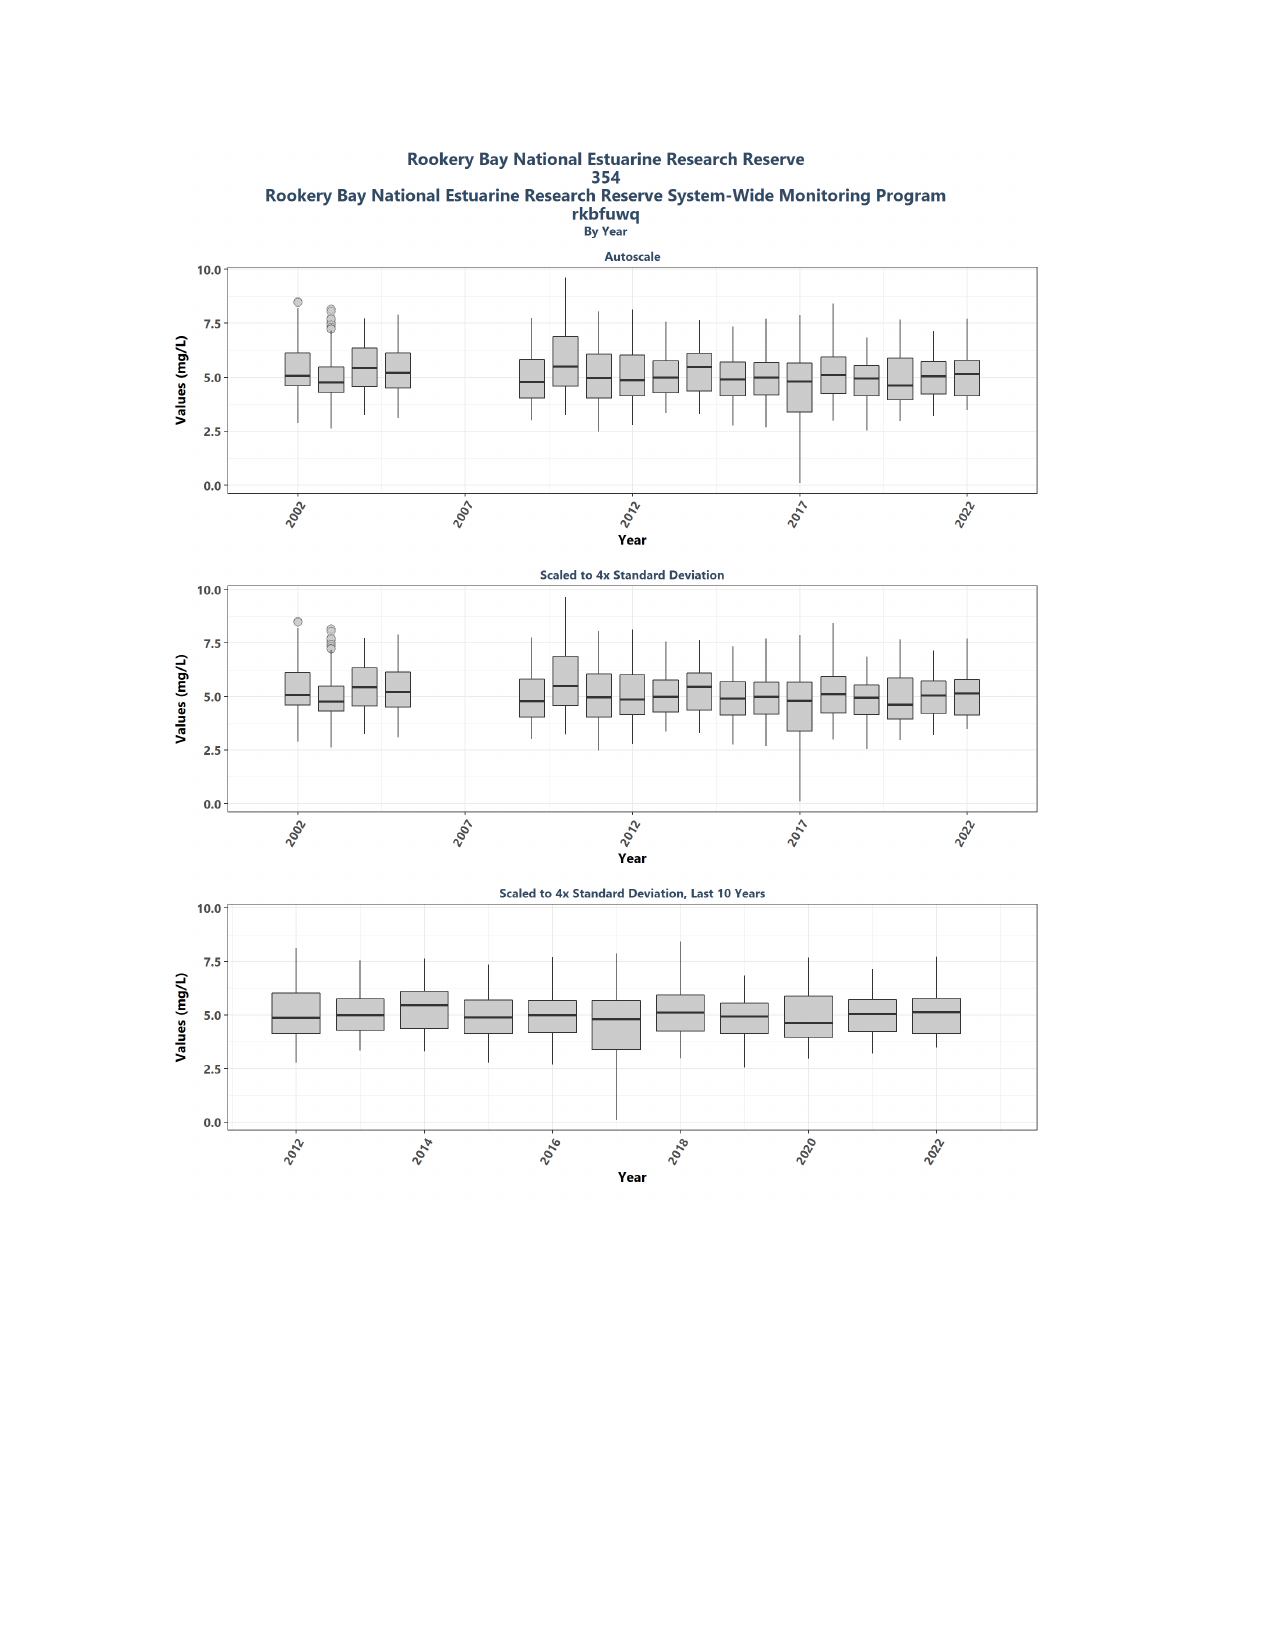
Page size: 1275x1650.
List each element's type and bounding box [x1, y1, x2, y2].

picture [168, 150, 1044, 1200]
